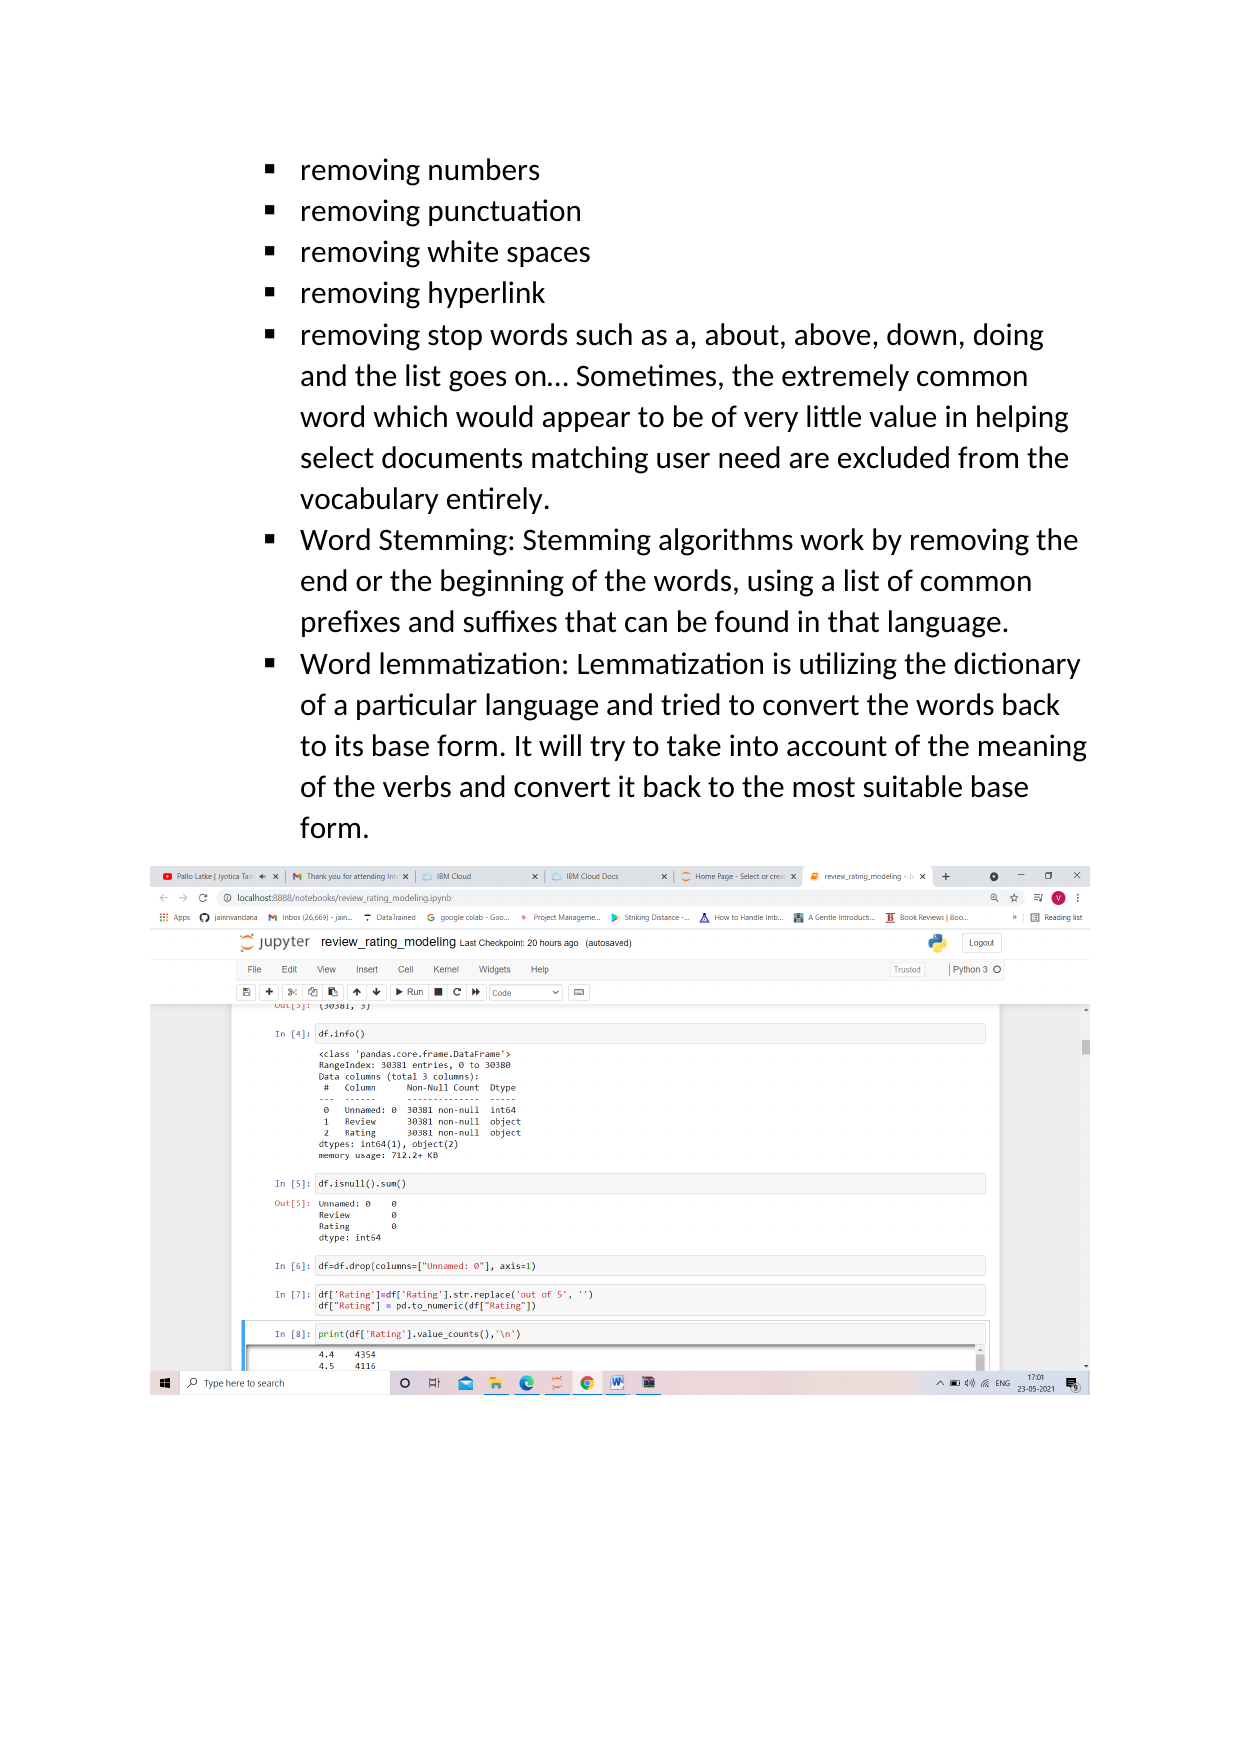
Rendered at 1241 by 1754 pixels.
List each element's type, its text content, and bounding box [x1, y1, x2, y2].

list removing numbers [262, 150, 1090, 188]
list Word Stemming: Stemming algorithms work by removing the end or the beginning of the words, using a list of common prefixes and suffixes that can be found in that language. [262, 520, 1090, 641]
list Word lemmatization: Lemmatization is utilizing the dictionary of a particular language and tried to convert the words back to its base form. It will try to take into account of the meaning of the verbs and convert it back to the most suitable base form. [262, 644, 1090, 846]
list removing white spaces [262, 232, 1090, 270]
list removing hyperlink [262, 273, 1090, 312]
list removing punctuation [262, 191, 1090, 229]
picture [150, 866, 1091, 1395]
list removing stop words such as a, about, above, down, doing and the list goes on… Sometimes, the extremely common word which would appear to be of very little value in helping select documents matching user need are excluded from the vocabulary entirely. [262, 314, 1090, 517]
